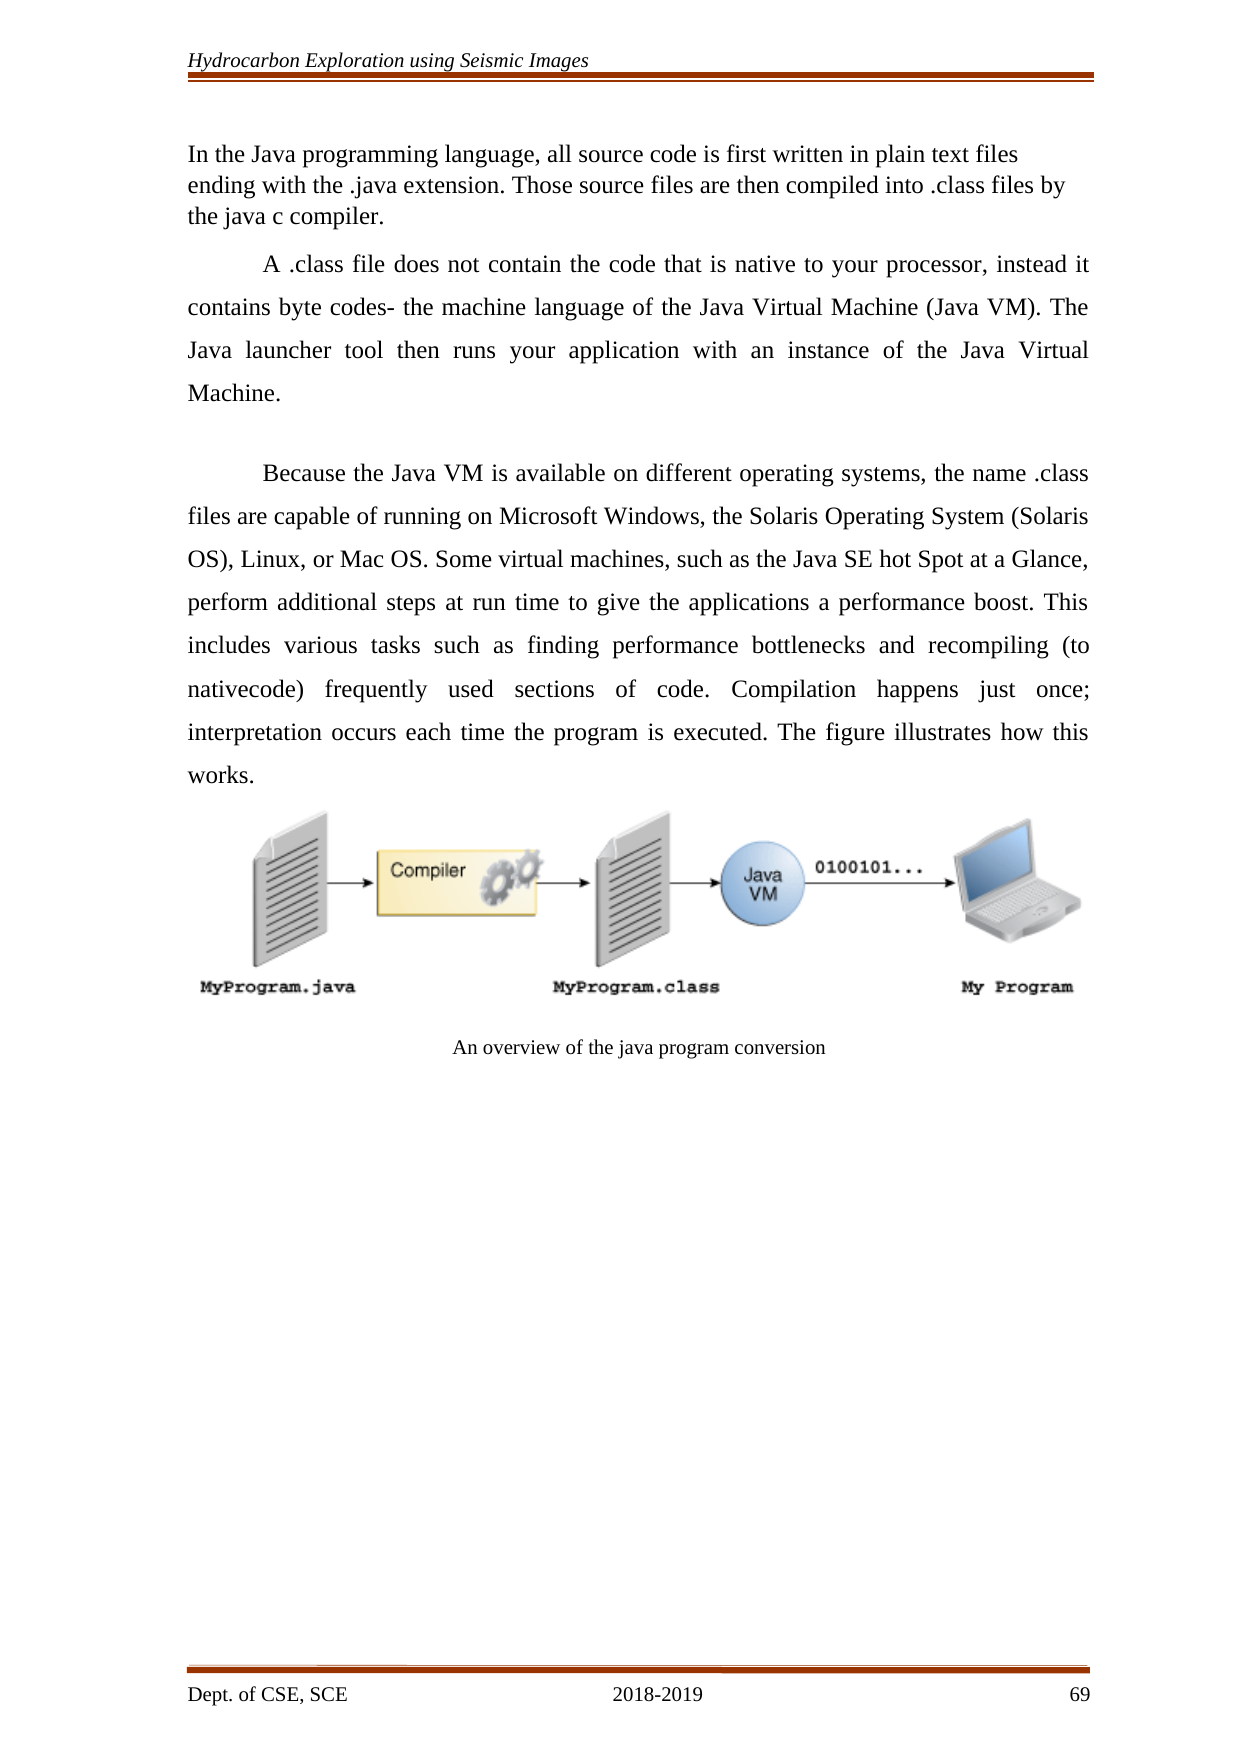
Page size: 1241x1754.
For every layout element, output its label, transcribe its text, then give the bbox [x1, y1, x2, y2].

text In the Java programming language, all source code is first written in plain text files ending with the .java extension. Those source files are then compiled into .class files by the java c compiler. [187, 139, 1090, 230]
text A .class file does not contain the code that is native to your processor, instead it contains byte codes- the machine language of the Java Virtual Machine (Java VM). The Java launcher tool then runs your application with an instance of the Java Virtual Machine. [187, 249, 1090, 407]
picture [187, 803, 1095, 1017]
text An overview of the java program conversion [187, 1035, 1090, 1059]
title Because the Java VM is available on different operating systems, the name .class files are capable of running on Microsoft Windows, the Solaris Operating System (Solaris OS), Linux, or Mac OS. Some virtual machines, such as the Java SE hot Spot at a Glance, perform additional steps at run time to give the applications a performance boost. This includes various tasks such as finding performance bottlenecks and recompiling (to nativecode) frequently used sections of code. Compilation happens just once; interpretation occurs each time the program is executed. The figure illustrates how this works. [187, 458, 1090, 789]
